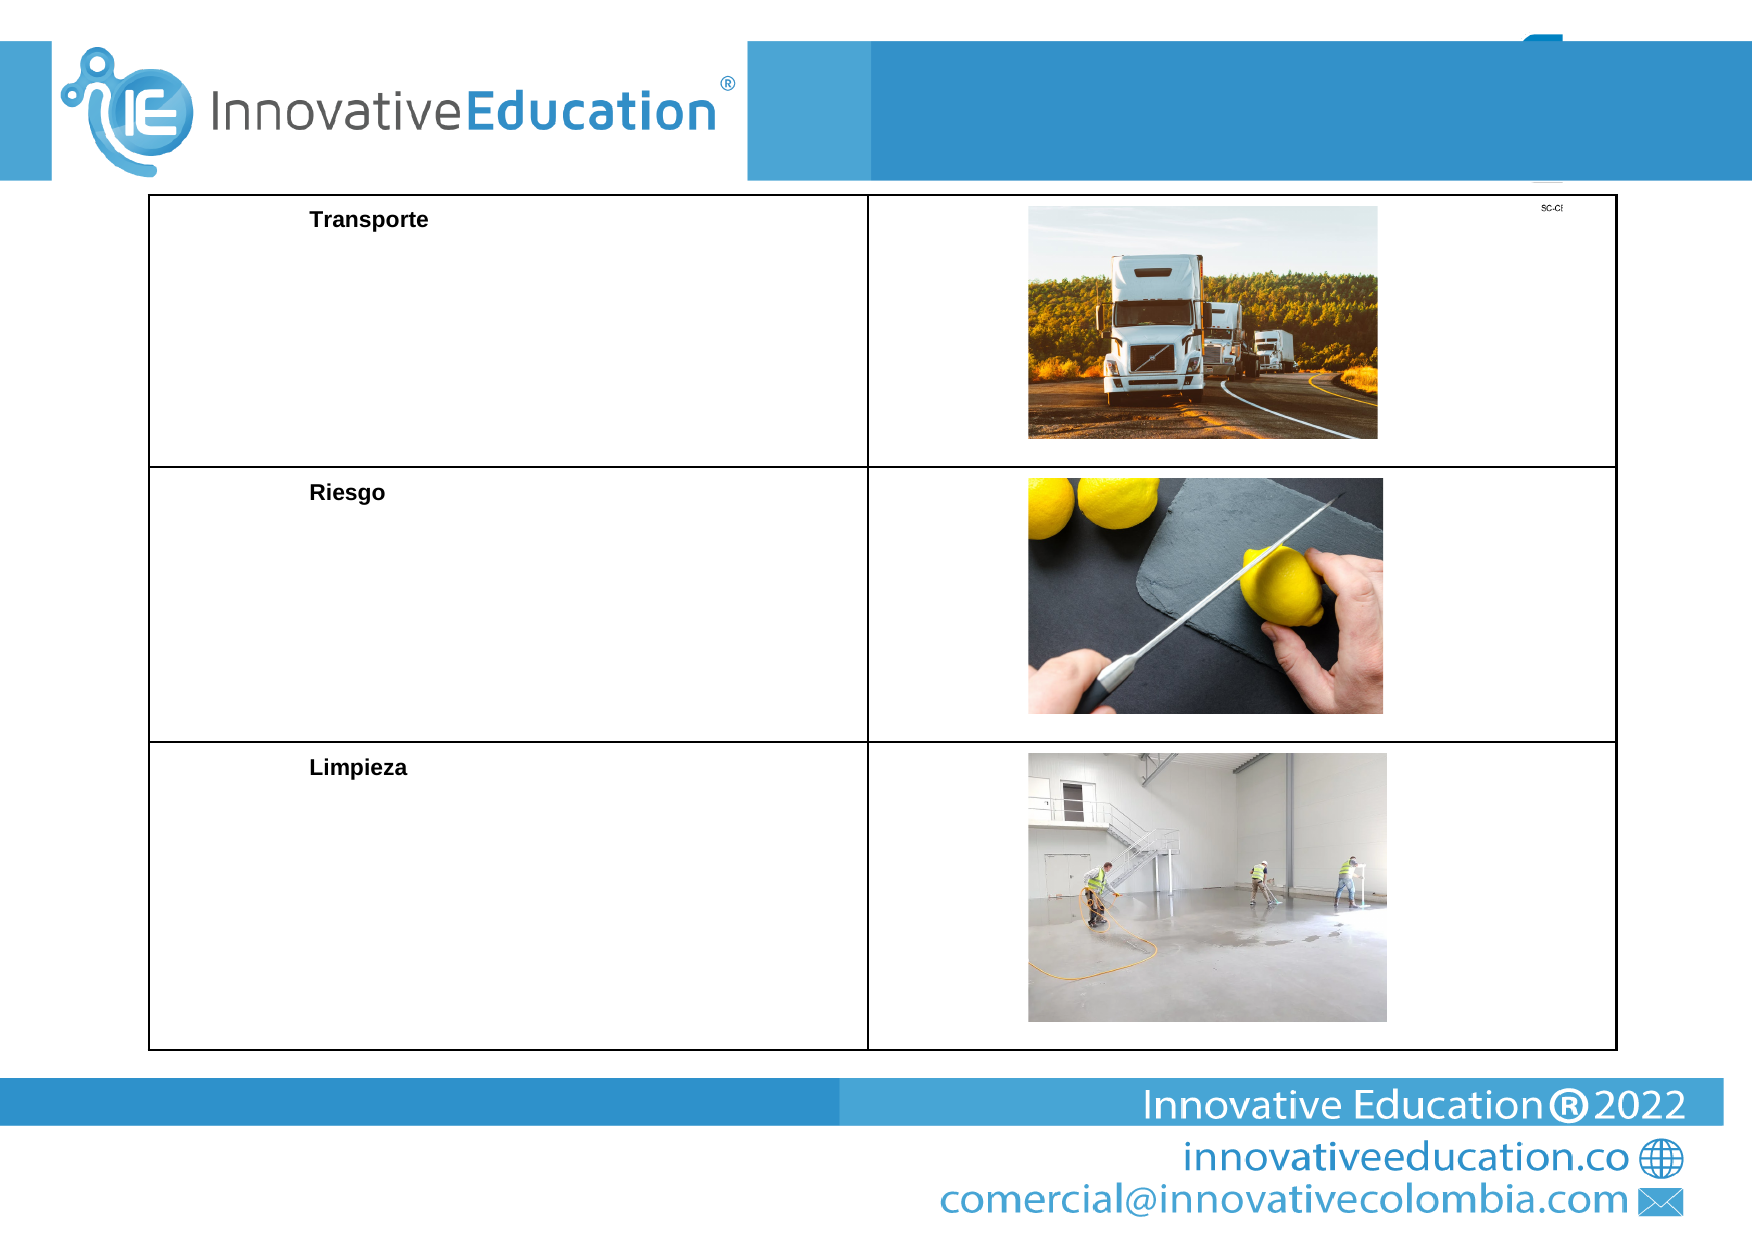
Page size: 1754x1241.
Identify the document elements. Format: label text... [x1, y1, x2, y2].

table_cell [869, 743, 1615, 1049]
picture [0, 1076, 1724, 1223]
table_cell Limpieza [150, 743, 867, 1049]
picture [1028, 478, 1384, 714]
table_cell Riesgo [150, 468, 867, 741]
picture [0, 28, 1752, 194]
table_cell Transporte [150, 196, 867, 466]
picture [1028, 753, 1387, 1022]
table_cell [869, 468, 1615, 741]
picture [1028, 206, 1378, 439]
table_cell [869, 196, 1615, 466]
